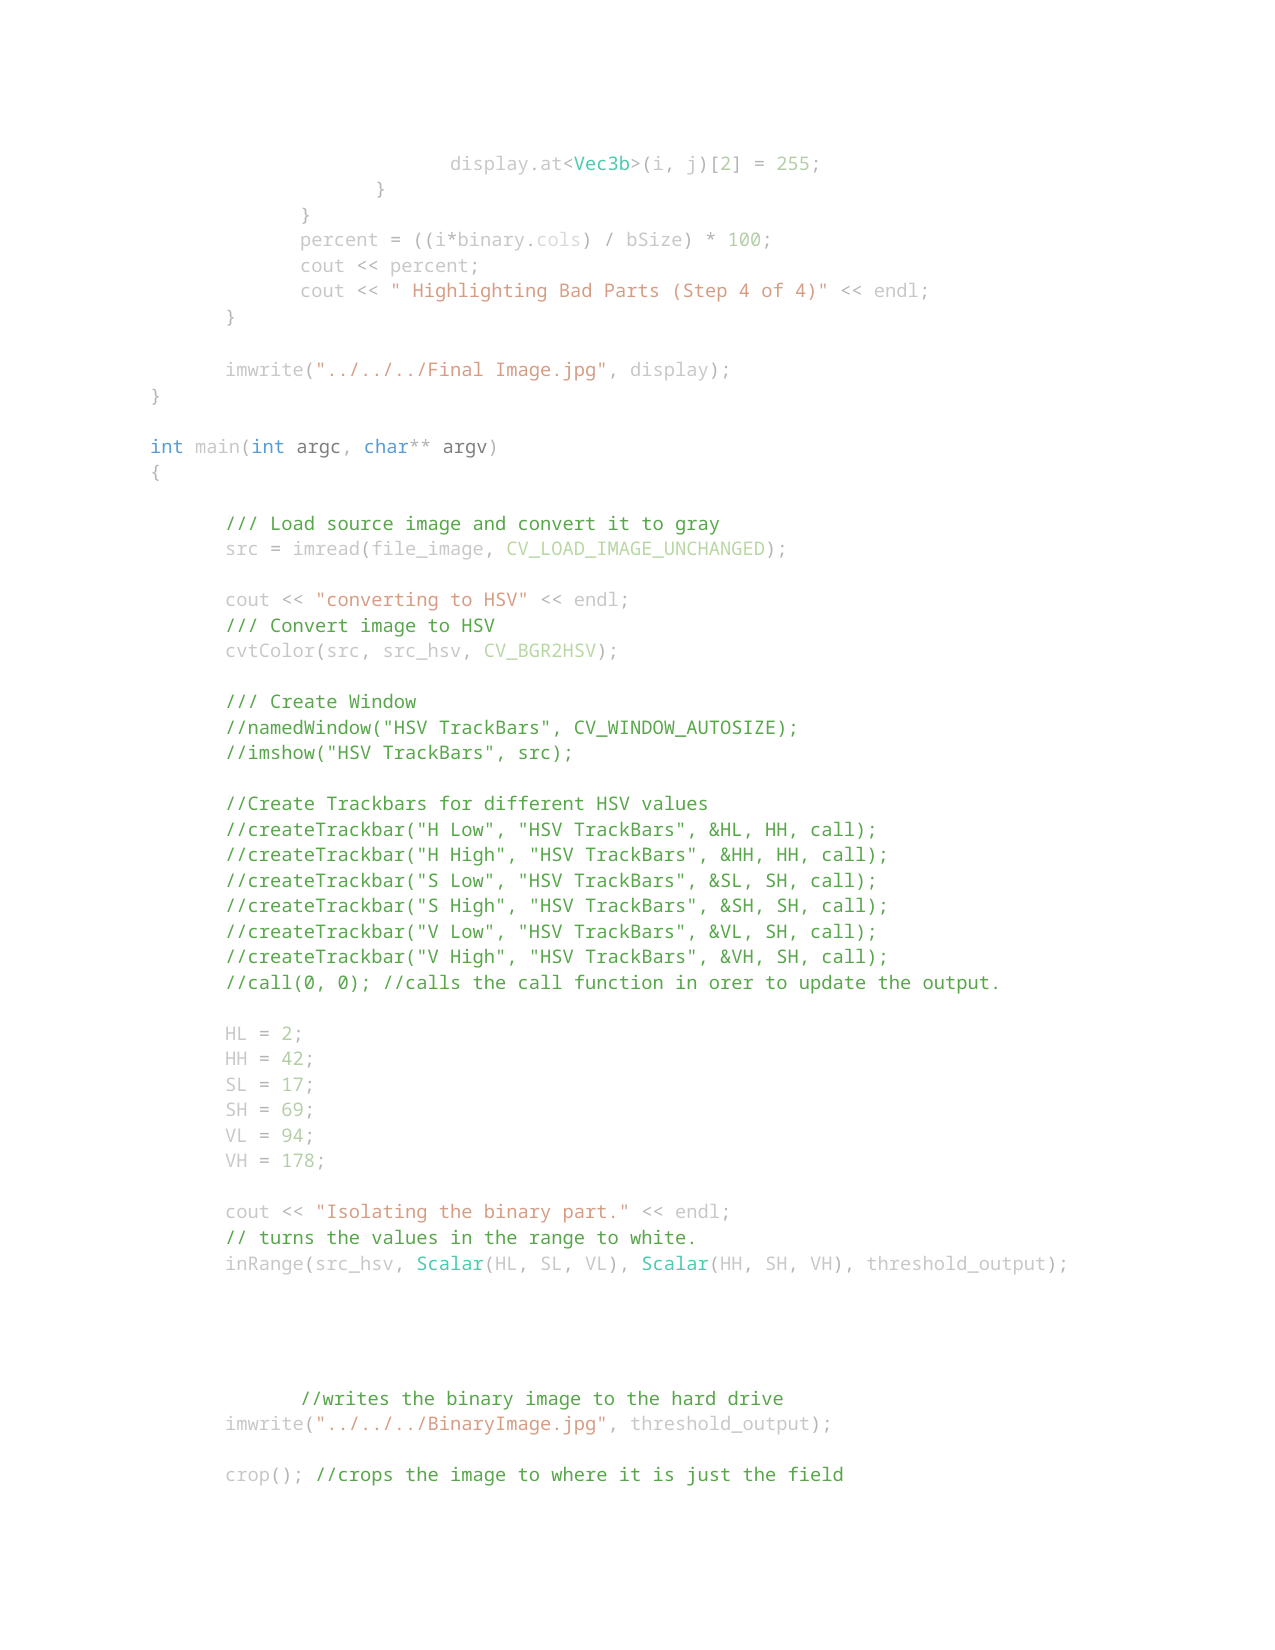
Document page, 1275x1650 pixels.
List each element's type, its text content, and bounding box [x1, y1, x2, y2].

text /// Load source image and convert it to gray [150, 510, 1125, 535]
text HH = 42; [150, 1046, 1125, 1071]
text //call(0, 0); //calls the call function in orer to update the output. [150, 969, 1125, 995]
text //createTrackbar("S High", "HSV TrackBars", &SH, SH, call); [150, 893, 1125, 918]
text SH = 69; [150, 1097, 1125, 1122]
text VH = 178; [150, 1148, 1125, 1173]
text VL = 94; [150, 1122, 1125, 1148]
text SL = 17; [150, 1071, 1125, 1097]
text } [150, 201, 1125, 227]
text } [150, 303, 1125, 329]
text // turns the values in the range to white. [150, 1224, 1125, 1250]
text percent = ((i*binary.cols) / bSize) * 100; [150, 227, 1125, 252]
text //createTrackbar("V Low", "HSV TrackBars", &VL, SH, call); [150, 918, 1125, 944]
text imwrite("../../../Final Image.jpg", display); [150, 357, 1125, 382]
text //writes the binary image to the hard drive [150, 1385, 1125, 1411]
text //imshow("HSV TrackBars", src); [150, 739, 1125, 765]
text cout << "converting to HSV" << endl; [150, 586, 1125, 612]
text src = imread(file_image, CV_LOAD_IMAGE_UNCHANGED); [150, 535, 1125, 561]
text cout << percent; [150, 252, 1125, 278]
text } [150, 176, 1125, 201]
text //createTrackbar("H High", "HSV TrackBars", &HH, HH, call); [150, 842, 1125, 867]
text /// Convert image to HSV [150, 612, 1125, 637]
text //namedWindow("HSV TrackBars", CV_WINDOW_AUTOSIZE); [150, 714, 1125, 739]
text cout << "Isolating the binary part." << endl; [150, 1199, 1125, 1224]
text //createTrackbar("H Low", "HSV TrackBars", &HL, HH, call); [150, 816, 1125, 842]
text { [150, 459, 1125, 484]
text /// Create Window [150, 688, 1125, 714]
text //createTrackbar("S Low", "HSV TrackBars", &SL, SH, call); [150, 867, 1125, 893]
text imwrite("../../../BinaryImage.jpg", threshold_output); [150, 1411, 1125, 1436]
text crop(); //crops the image to where it is just the field [150, 1462, 1125, 1487]
text HL = 2; [150, 1020, 1125, 1046]
text //Create Trackbars for different HSV values [150, 791, 1125, 816]
text cout << " Highlighting Bad Parts (Step 4 of 4)" << endl; [150, 278, 1125, 303]
text display.at<Vec3b>(i, j)[2] = 255; [150, 150, 1125, 176]
text } [150, 382, 1125, 408]
text cvtColor(src, src_hsv, CV_BGR2HSV); [150, 637, 1125, 663]
text //createTrackbar("V High", "HSV TrackBars", &VH, SH, call); [150, 944, 1125, 969]
text int main(int argc, char** argv) [150, 433, 1125, 459]
text inRange(src_hsv, Scalar(HL, SL, VL), Scalar(HH, SH, VH), threshold_output); [150, 1250, 1125, 1275]
